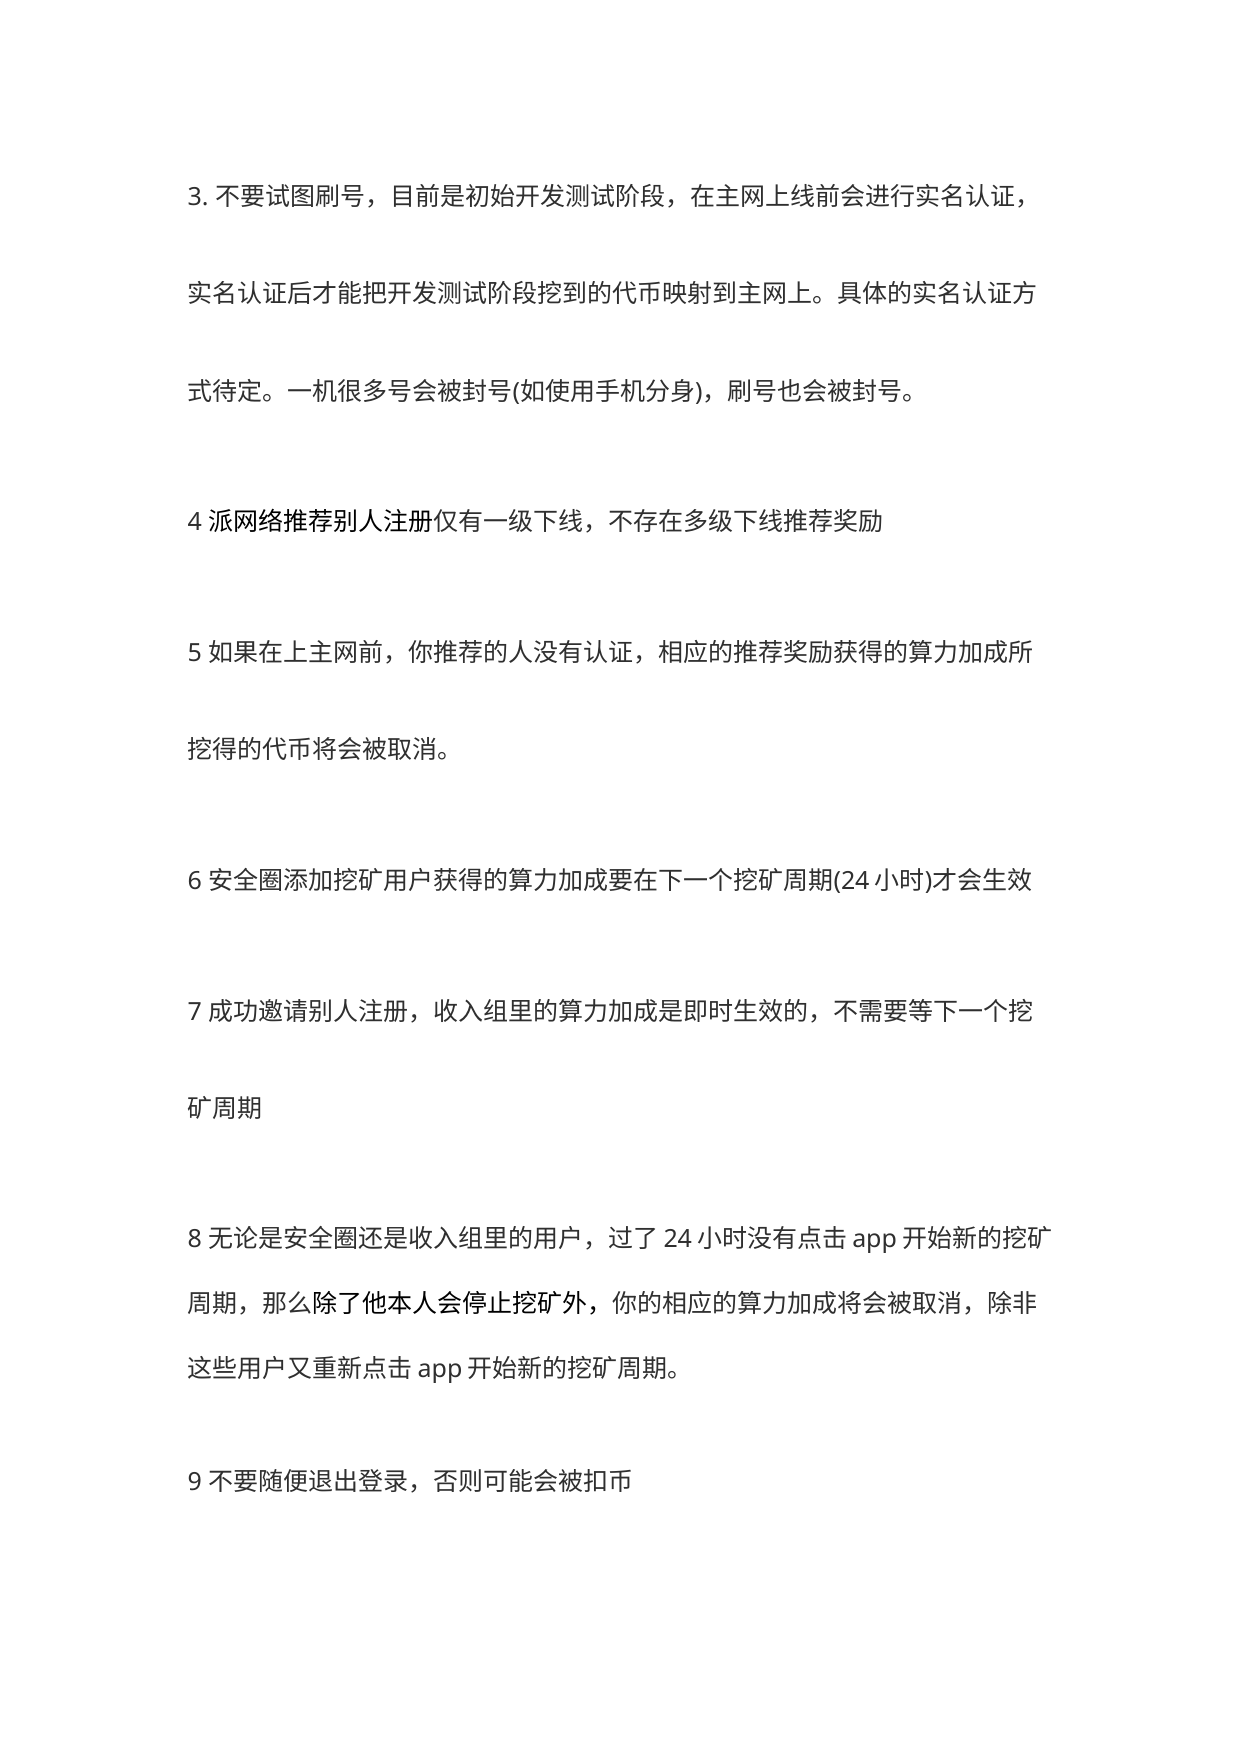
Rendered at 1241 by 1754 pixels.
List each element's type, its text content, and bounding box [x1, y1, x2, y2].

text 6 安全圈添加挖矿用户获得的算力加成要在下一个挖矿周期(24小时)才会生效 [187, 846, 1053, 911]
text 7 成功邀请别人注册，收入组里的算力加成是即时生效的，不需要等下一个挖矿周期 [187, 977, 1053, 1139]
text 8 无论是安全圈还是收入组里的用户，过了24小时没有点击app开始新的挖矿周期，那么除了他本人会停止挖矿外，你的相应的算力加成将会被取消，除非这些用户又重新点击app开始新的挖矿周期。 [187, 1204, 1053, 1399]
text 4 派网络推荐别人注册仅有一级下线，不存在多级下线推荐奖励 [187, 487, 1053, 552]
text 5 如果在上主网前，你推荐的人没有认证，相应的推荐奖励获得的算力加成所挖得的代币将会被取消。 [187, 618, 1053, 781]
text 3. 不要试图刷号，目前是初始开发测试阶段，在主网上线前会进行实名认证，实名认证后才能把开发测试阶段挖到的代币映射到主网上。具体的实名认证方式待定。一机很多号会被封号(如使用手机分身)，刷号也会被封号。 [187, 162, 1053, 422]
text 9 不要随便退出登录，否则可能会被扣币 [187, 1447, 1053, 1512]
